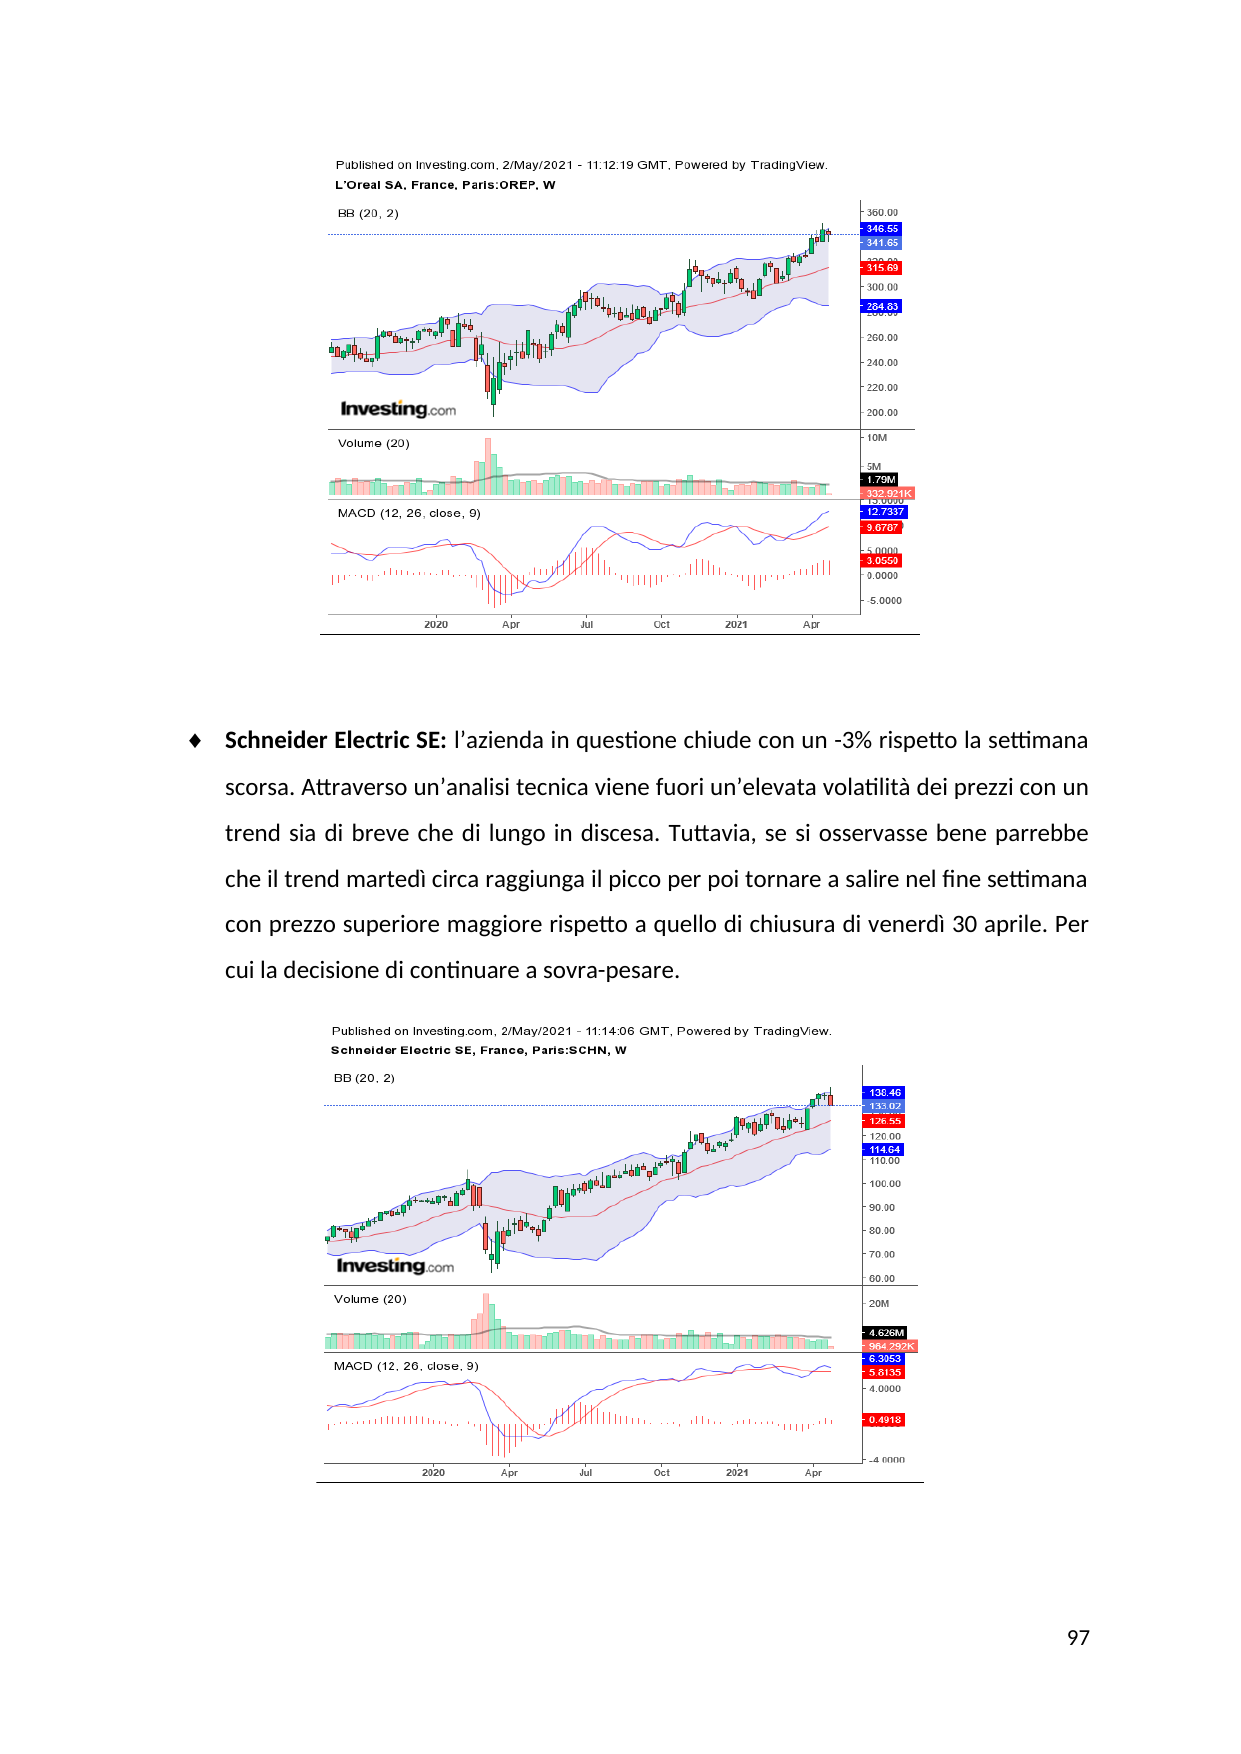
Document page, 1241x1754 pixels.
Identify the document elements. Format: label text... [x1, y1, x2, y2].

list Schneider Electric SE: l’azienda in questione chiude con un -3% rispetto la settimana scorsa. Attraverso un’analisi tecnica viene fuori un’elevata volatilità dei prezzi con un trend sia di breve che di lungo in discesa. Tuttavia, se si osservasse bene parrebbe che il trend martedì circa raggiunga il picco per poi tornare a salire nel fine settimana con prezzo superiore maggiore rispetto a quello di chiusura di venerdì 30 aprile. Per cui la decisione di continuare a sovra-pesare. [187, 724, 1090, 985]
picture [320, 150, 920, 635]
picture [316, 1016, 924, 1483]
